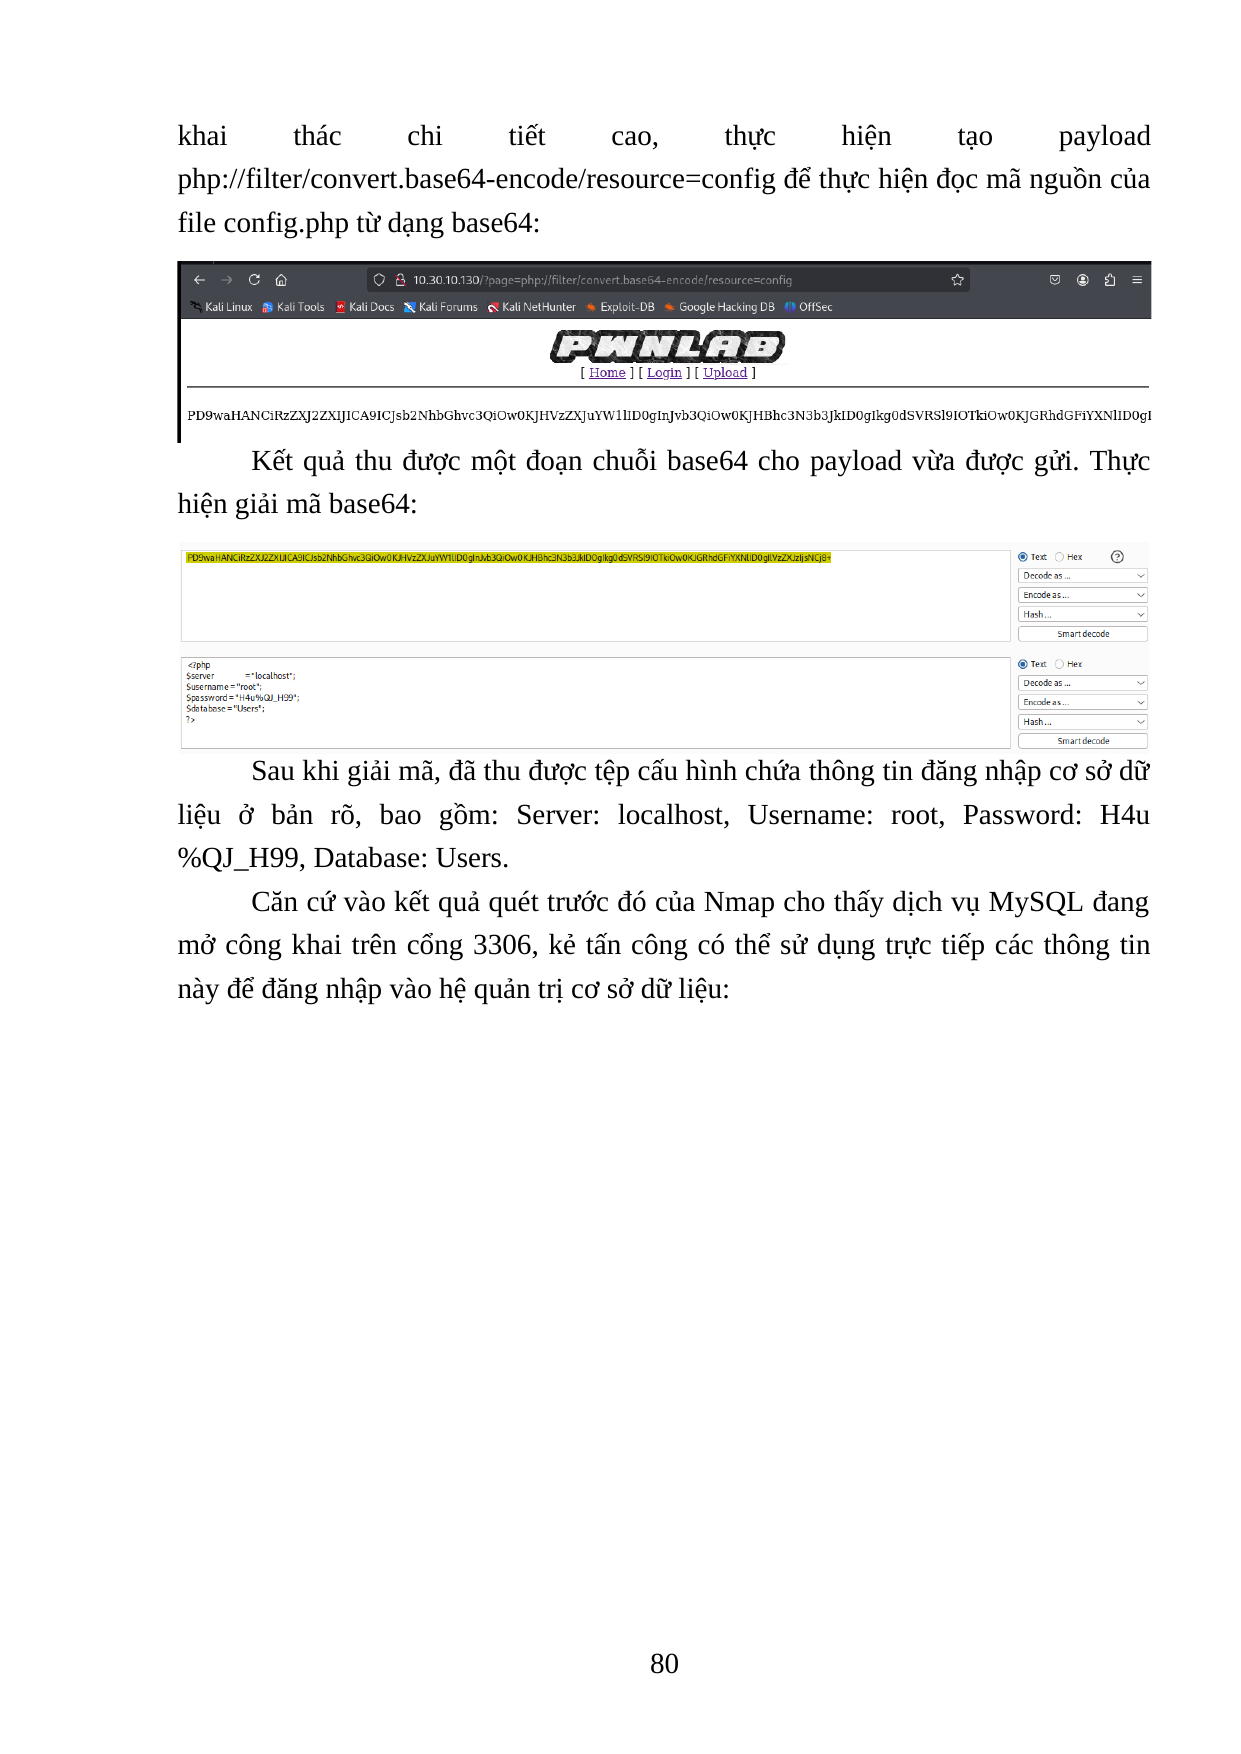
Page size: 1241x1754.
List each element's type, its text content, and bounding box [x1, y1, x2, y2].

picture [179, 542, 1150, 754]
picture [177, 261, 1152, 443]
text Kết quả thu được một đoạn chuỗi base64 cho payload vừa được gửi. Thực hiện giải mã base64: [177, 443, 1152, 520]
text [177, 118, 1152, 239]
text Sau khi giải mã, đã thu được tệp cấu hình chứa thông tin đăng nhập cơ sở dữ liệu ở bản rõ, bao gồm: Server: localhost, Username: root, Password: H4u%QJ_H99, Database: Users. [177, 753, 1152, 874]
text Căn cứ vào kết quả quét trước đó của Nmap cho thấy dịch vụ MySQL đang mở công khai trên cổng 3306, kẻ tấn công có thể sử dụng trực tiếp các thông tin này để đăng nhập vào hệ quản trị cơ sở dữ liệu: [177, 884, 1152, 1004]
